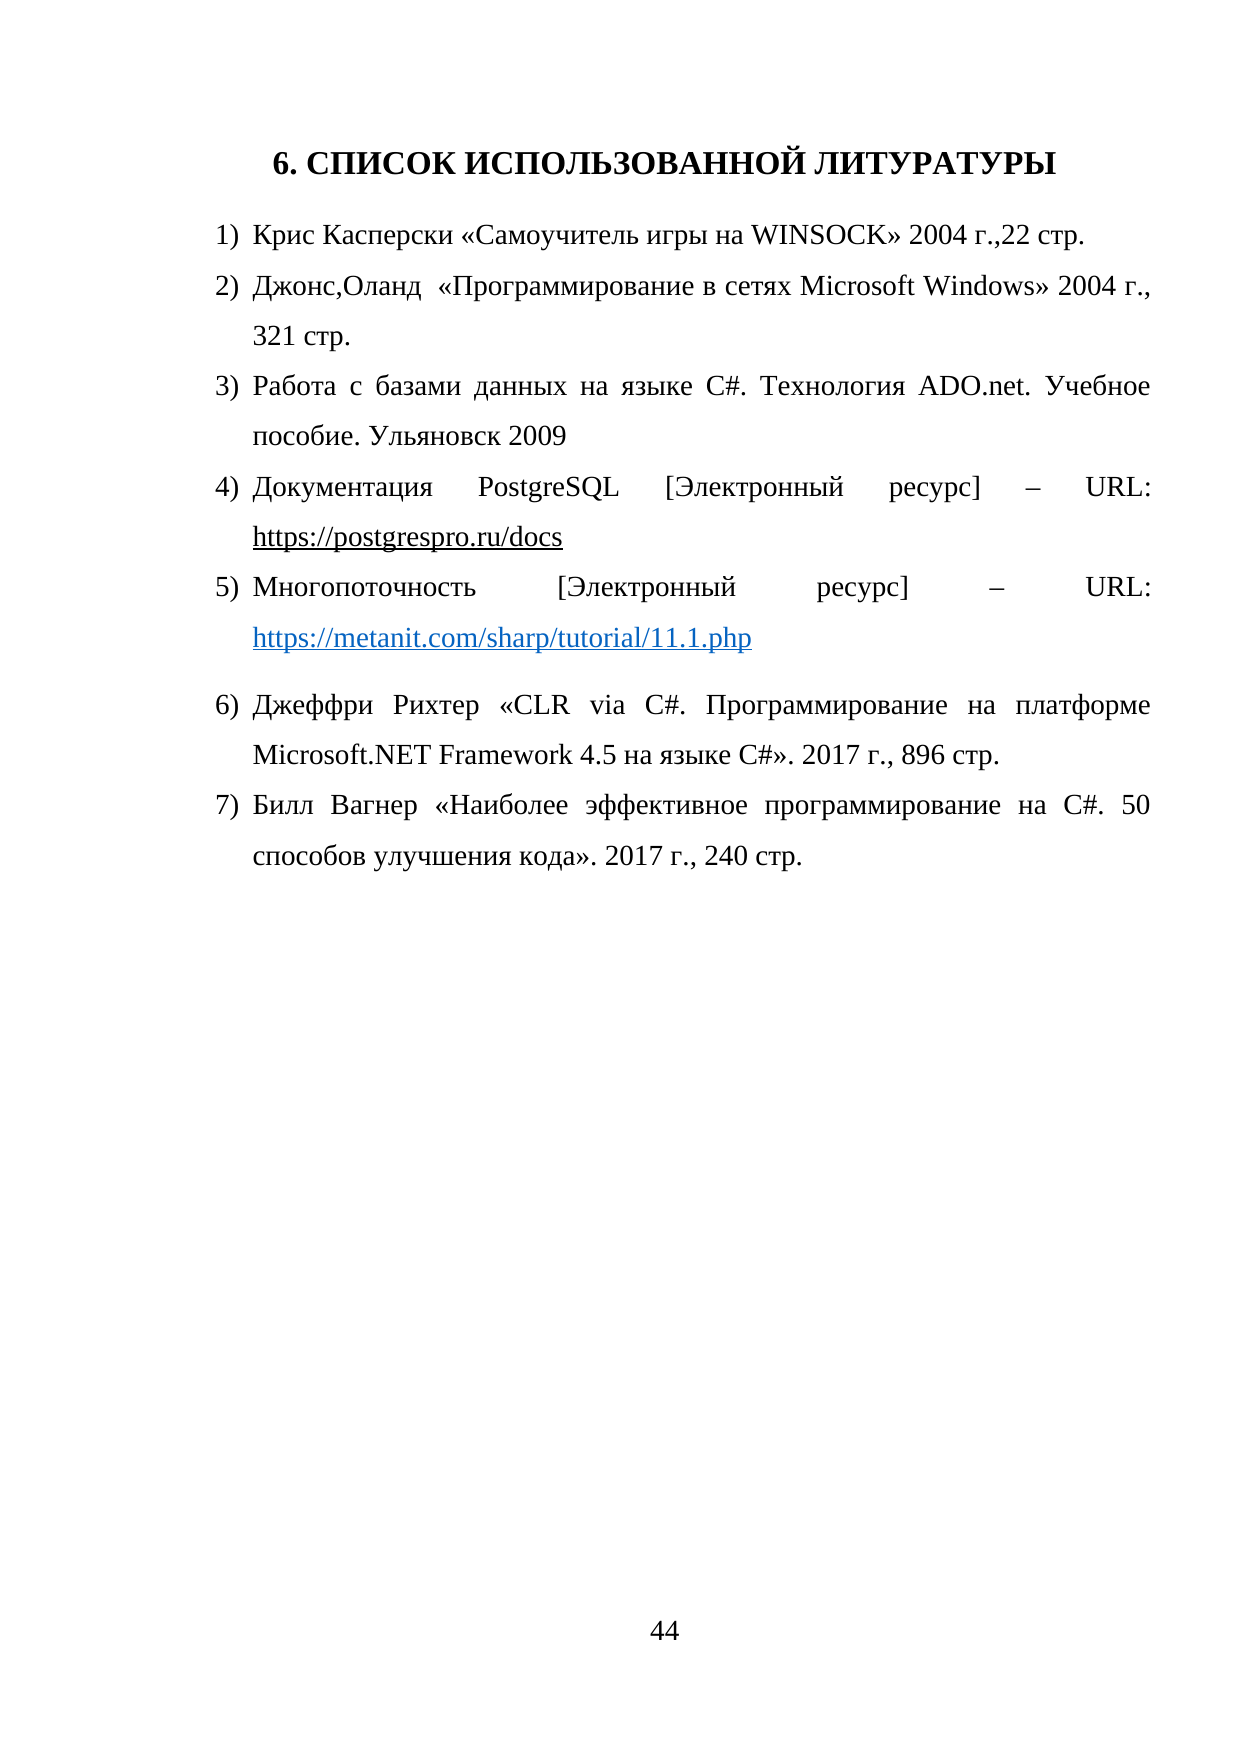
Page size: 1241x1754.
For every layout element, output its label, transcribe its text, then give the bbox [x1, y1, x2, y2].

subtitle 6. СПИСОК ИСПОЛЬЗОВАННОЙ ЛИТУРАТУРЫ [177, 143, 1152, 181]
list Билл Вагнер «Наиболее эффективное программирование на C#. 50 способов улучшения кода». 2017 г., 240 стр. [215, 787, 1152, 871]
list Работа с базами данных на языке С#. Технология ADO.net. Учебное пособие. Ульяновск 2009 [215, 368, 1152, 452]
list Крис Касперски «Самоучитель игры на WINSOCK» 2004 г.,22 стр. [215, 217, 1152, 251]
list Джеффри Рихтер «CLR via C#. Программирование на платформе Microsoft.NET Framework 4.5 на языке C#». 2017 г., 896 стр. [215, 687, 1152, 771]
list Документация PostgreSQL [Электронный ресурс] – URL: https://postgrespro.ru/docs [215, 469, 1152, 553]
list Джонс,Оланд «Программирование в сетях Microsoft Windows» 2004 г., 321 стр. [215, 268, 1152, 351]
list Многопоточность [Электронный ресурс] – URL: https://metanit.com/sharp/tutorial/11.1.php [215, 569, 1152, 653]
